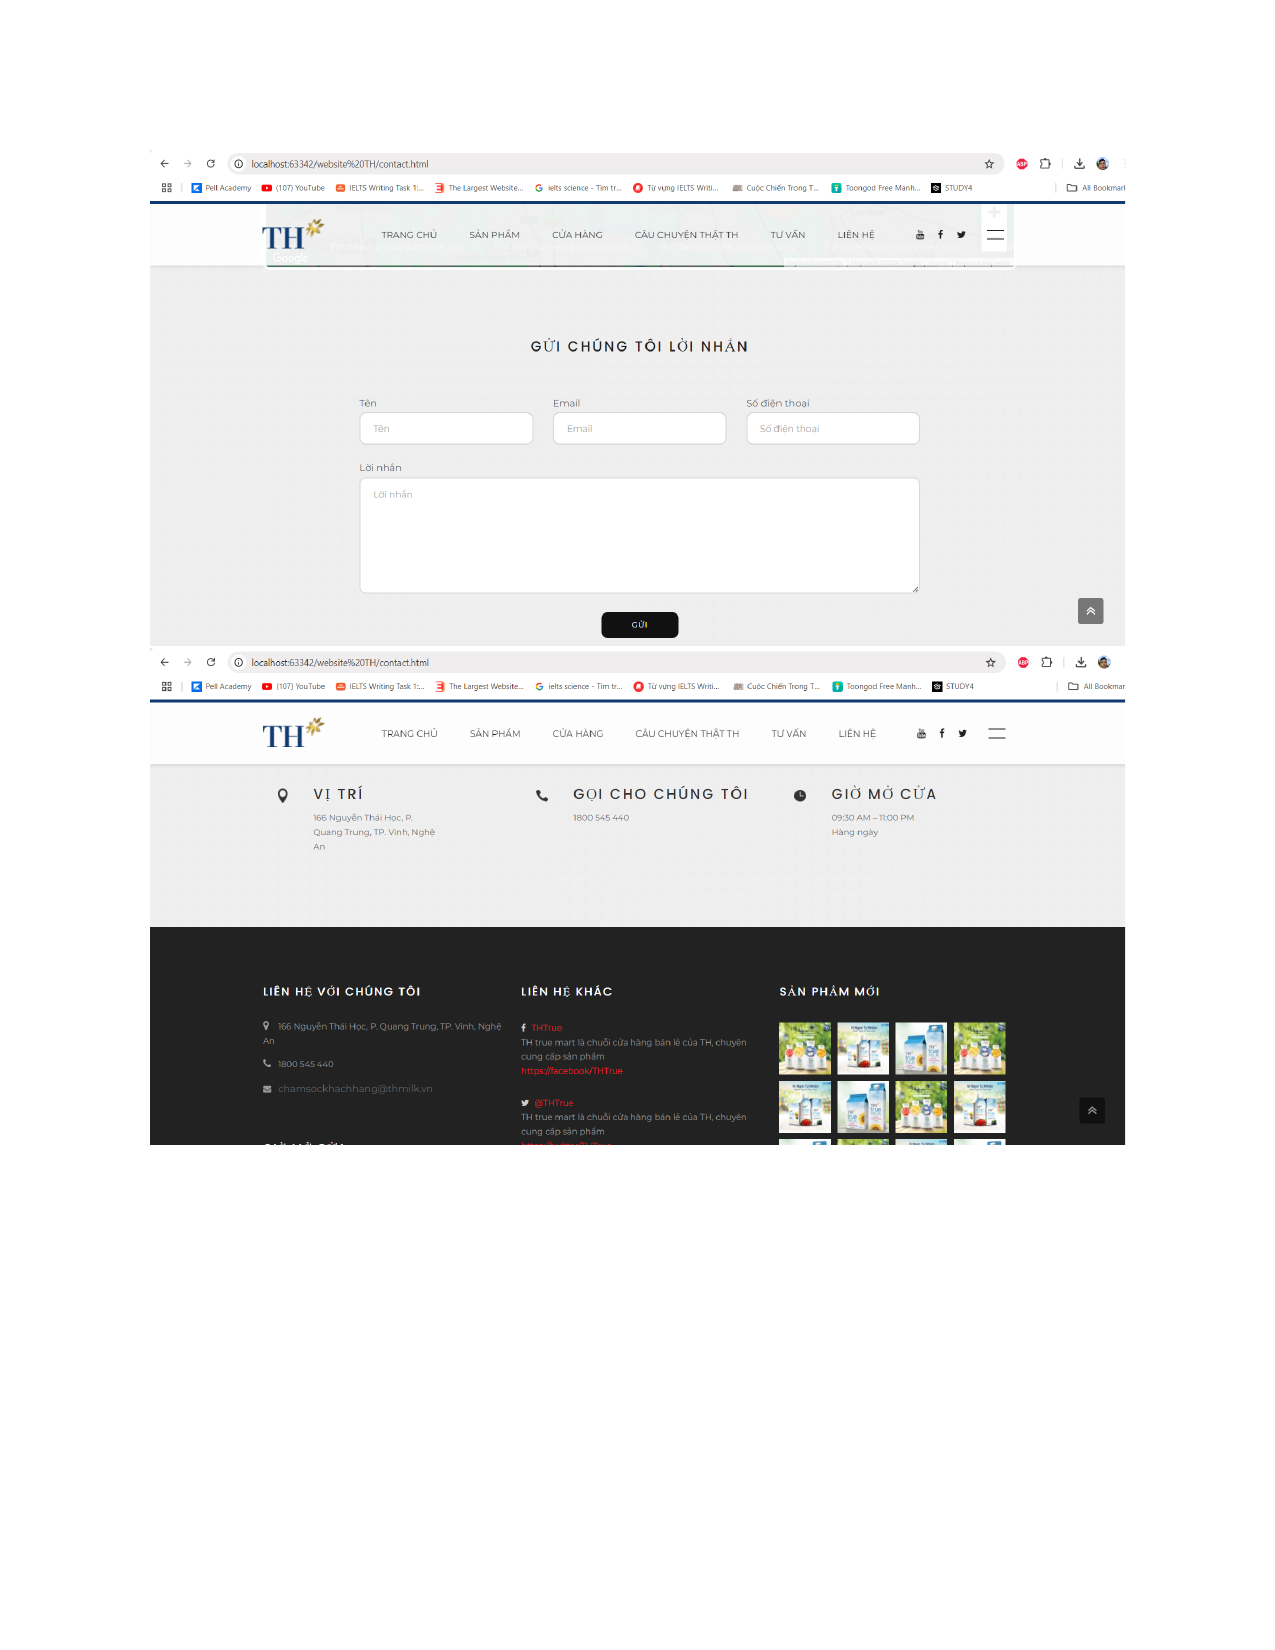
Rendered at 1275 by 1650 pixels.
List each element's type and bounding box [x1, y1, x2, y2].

picture [150, 648, 1125, 1145]
picture [150, 150, 1125, 646]
